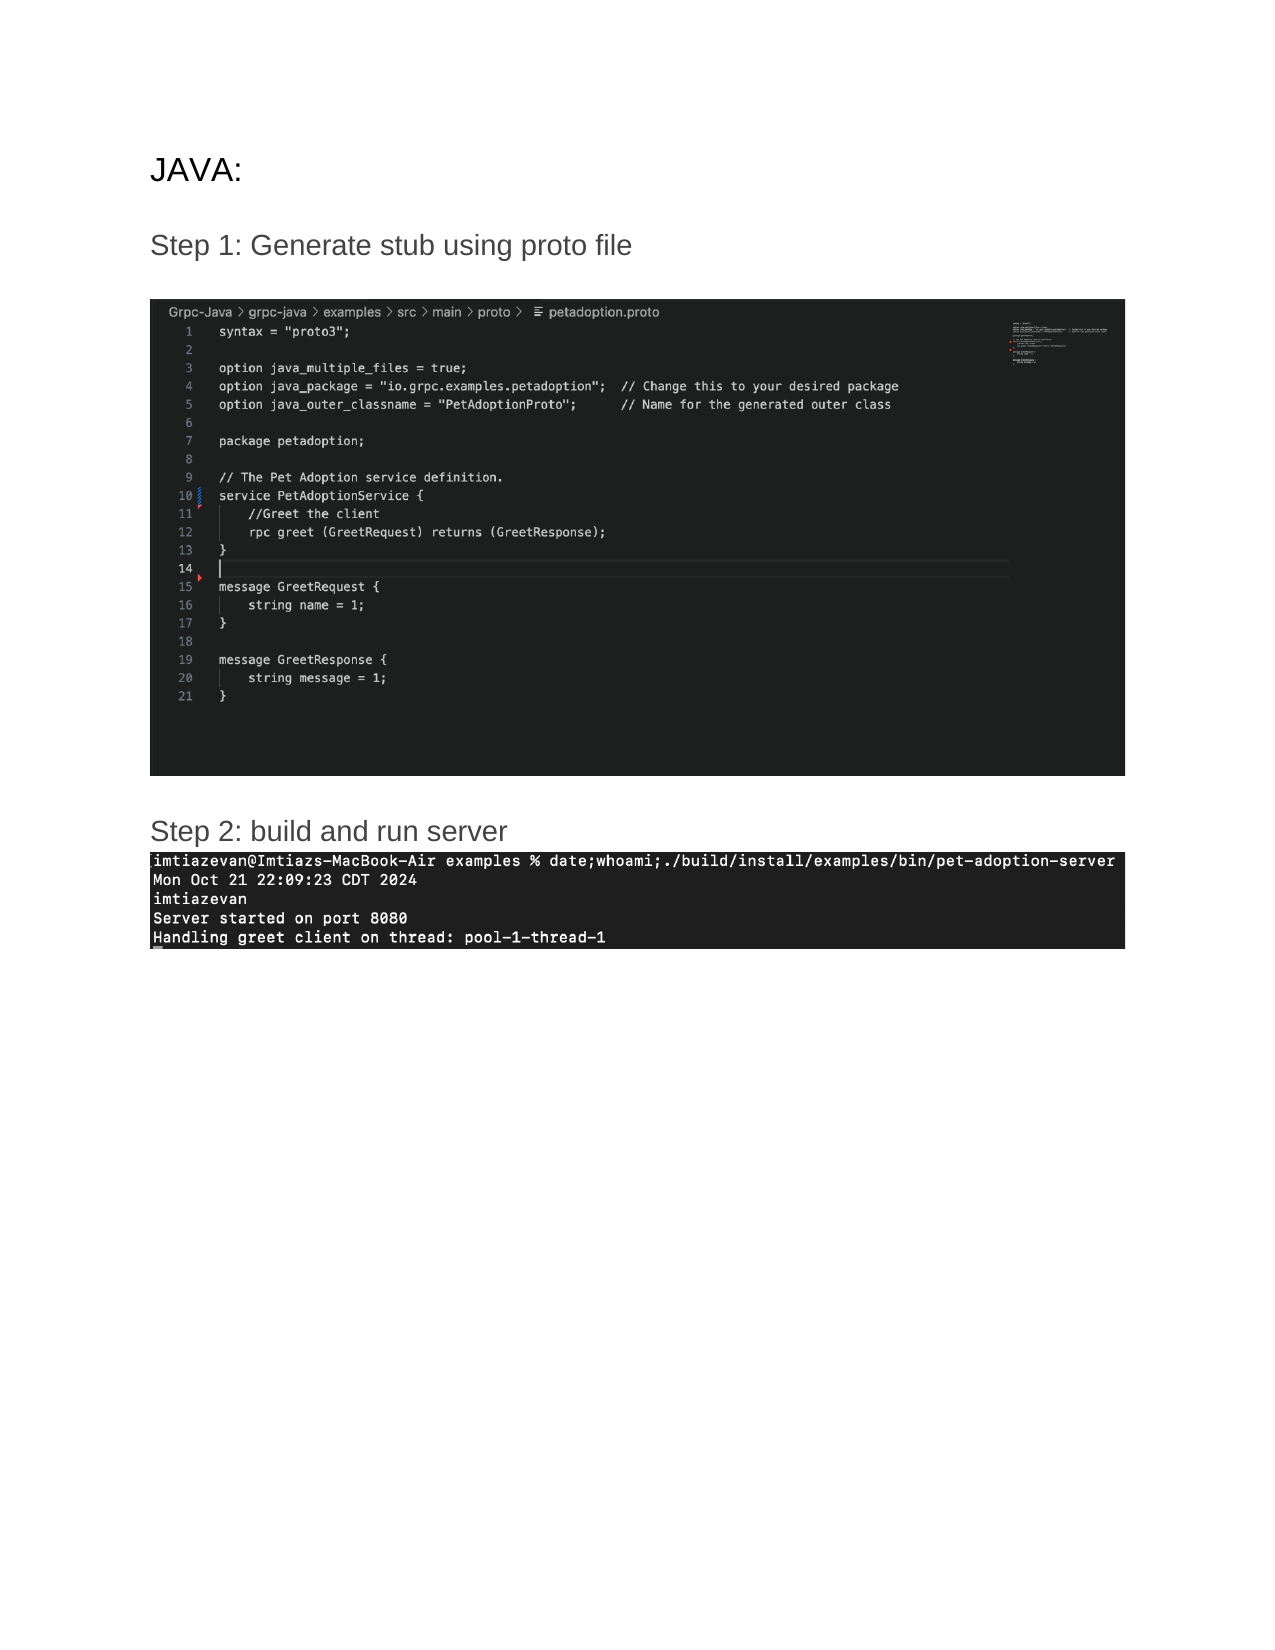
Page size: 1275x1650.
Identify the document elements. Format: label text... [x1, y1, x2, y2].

subtitle Step 2: build and run server [150, 814, 1125, 852]
subtitle JAVA: [150, 150, 1125, 188]
subtitle Step 1: Generate stub using proto file [150, 227, 1125, 261]
picture [150, 852, 1125, 949]
picture [150, 299, 1125, 776]
